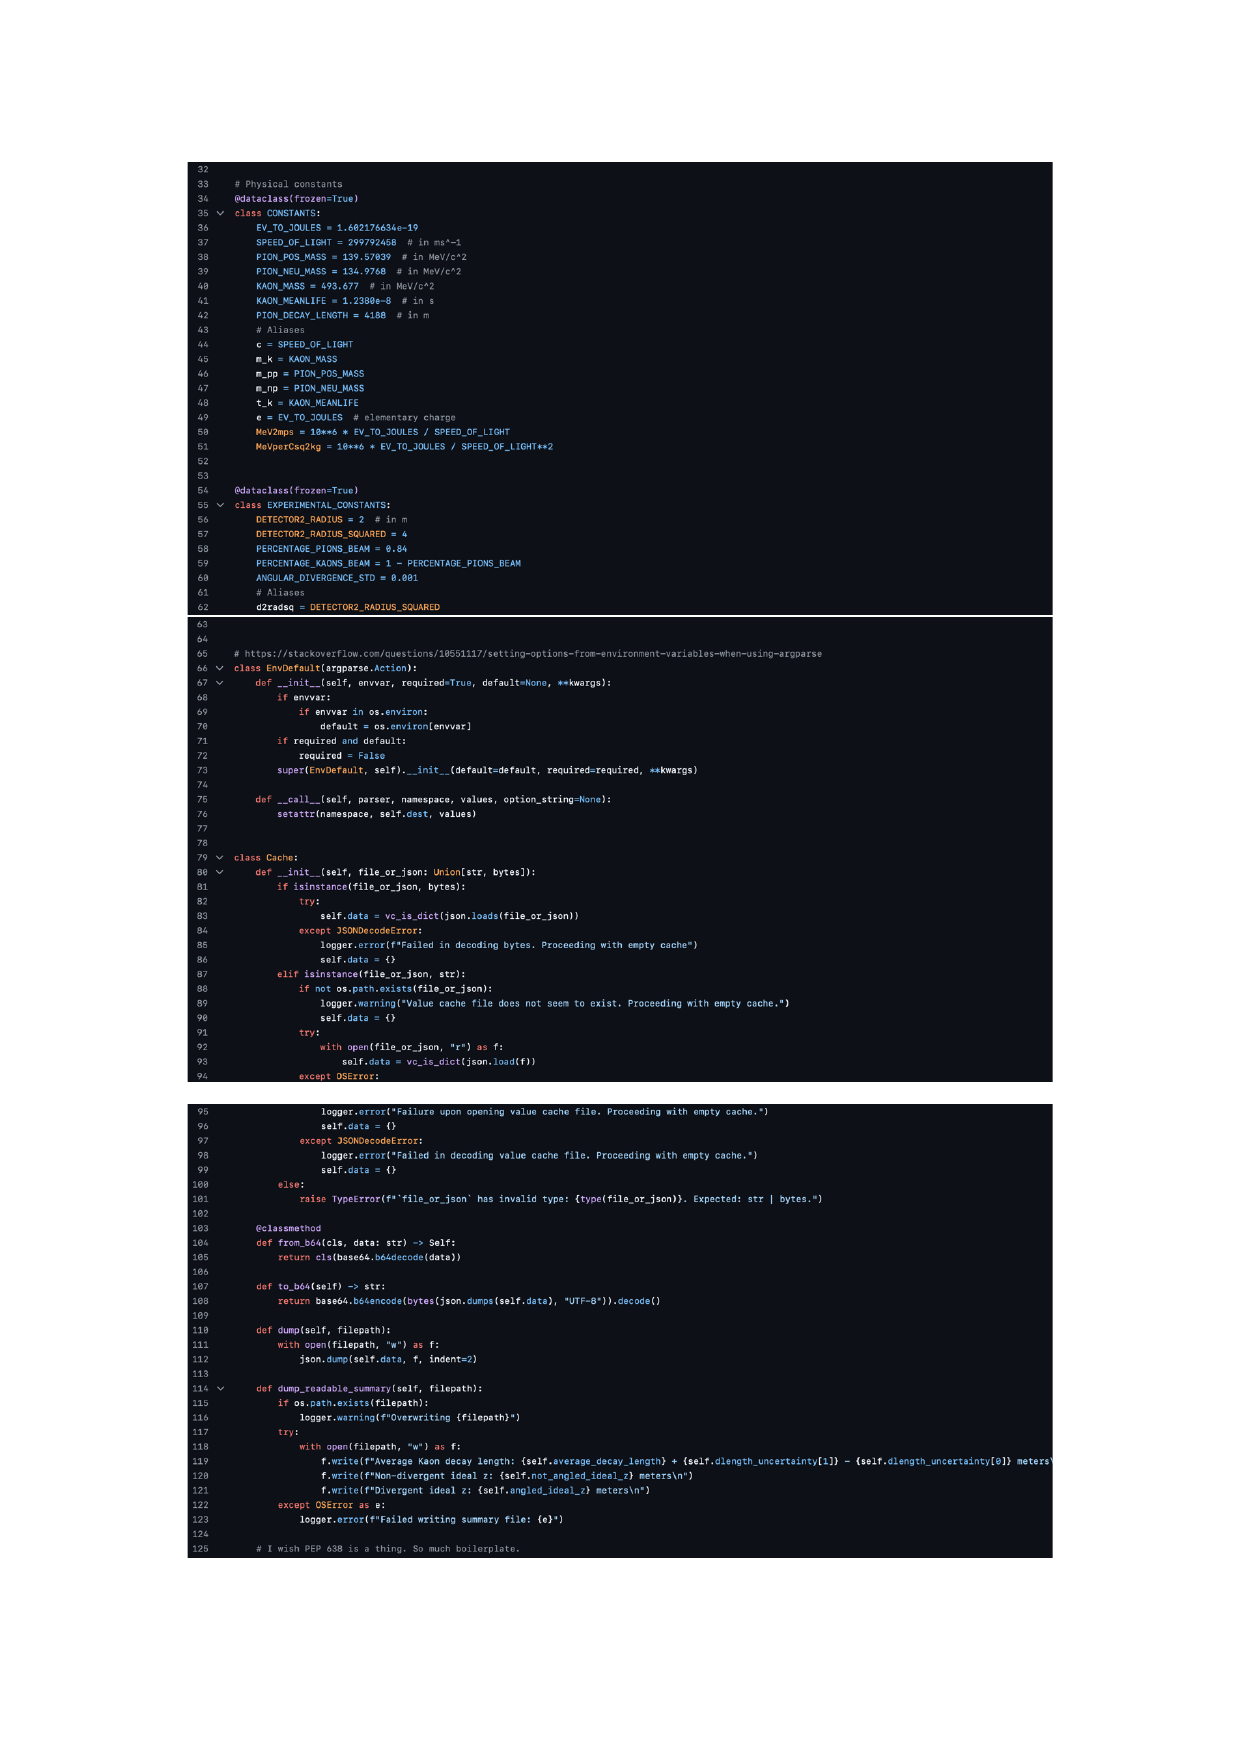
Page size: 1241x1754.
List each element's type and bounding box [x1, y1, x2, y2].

picture [187, 162, 1053, 615]
picture [187, 1104, 1053, 1558]
picture [187, 617, 1053, 1082]
